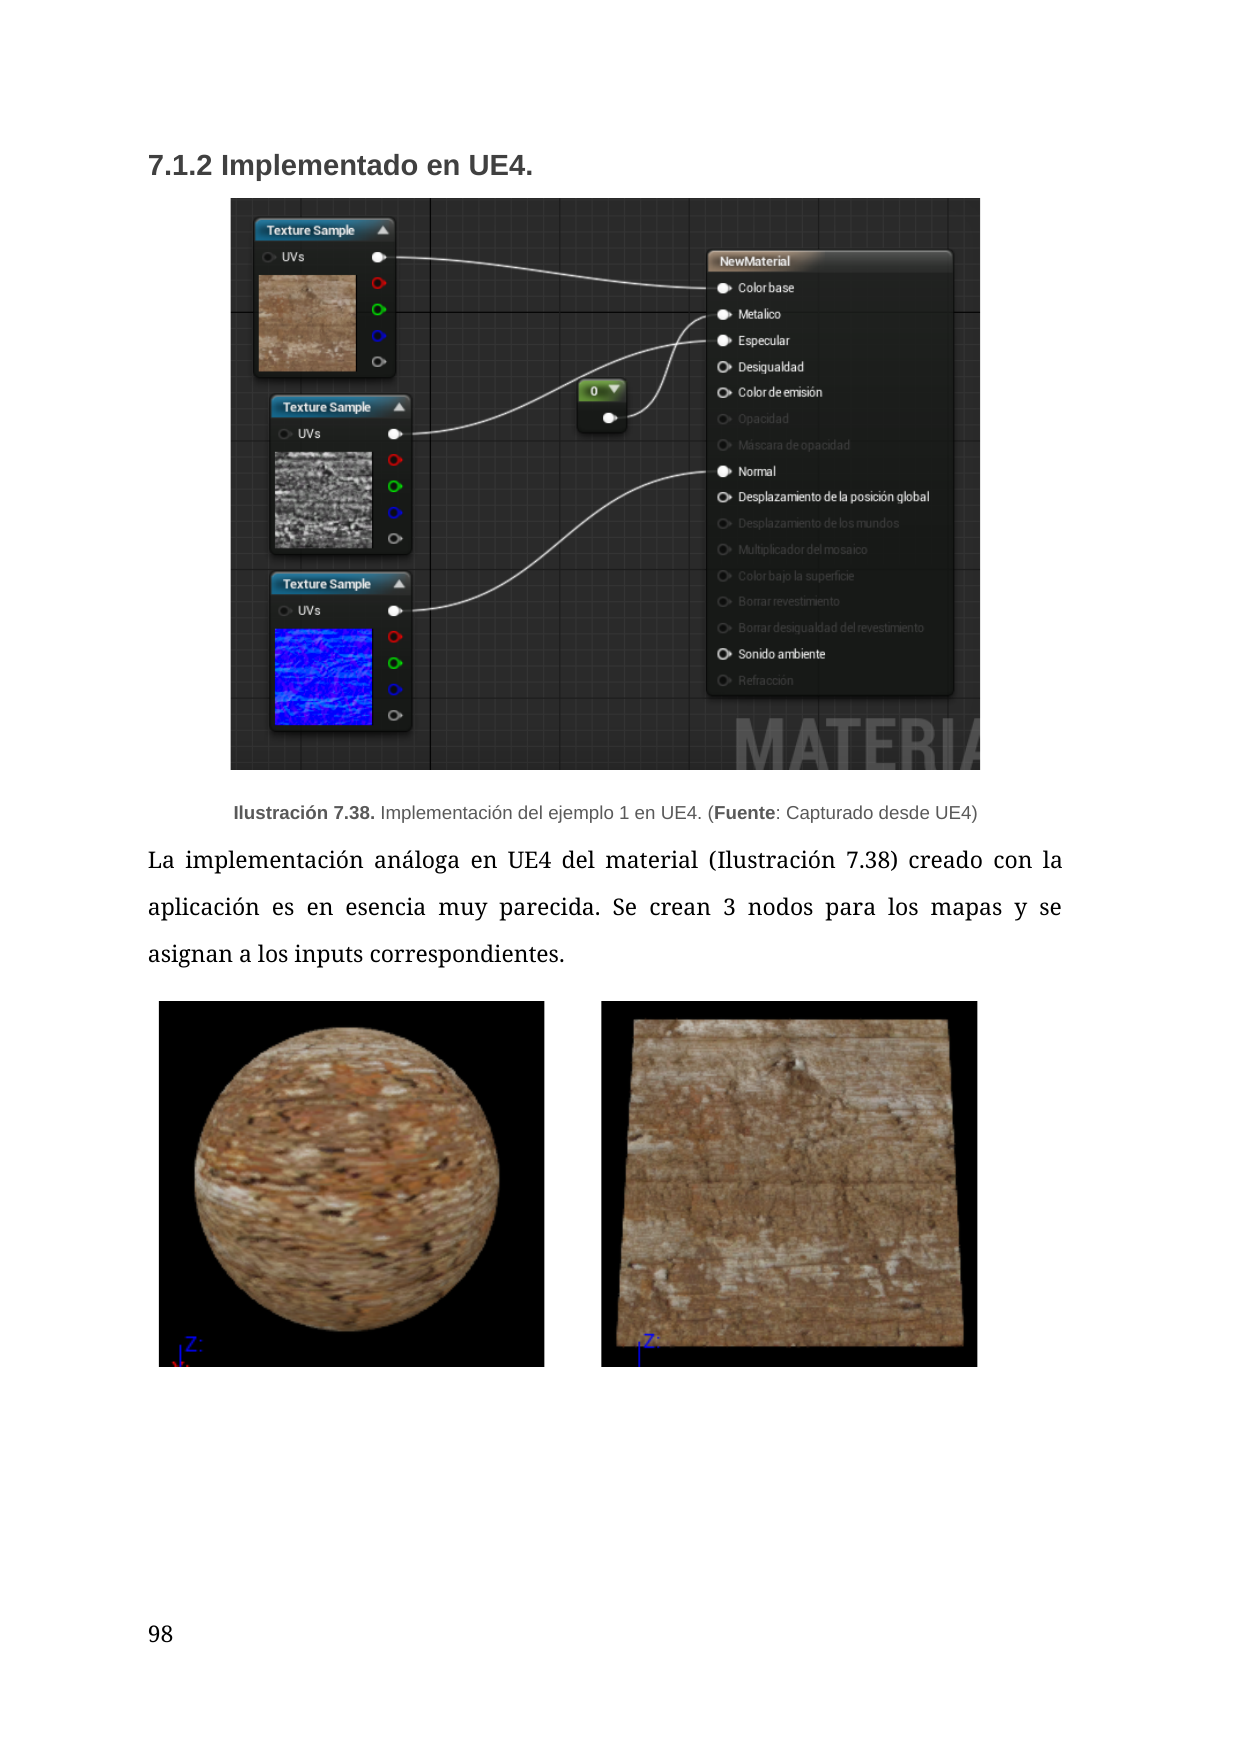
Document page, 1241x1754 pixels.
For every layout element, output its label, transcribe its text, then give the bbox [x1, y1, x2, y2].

picture [230, 198, 981, 770]
table_header [590, 1002, 1032, 1379]
picture [601, 1001, 978, 1367]
subtitle Implementado en UE4. [148, 148, 1063, 181]
picture [158, 1001, 545, 1367]
table_header [148, 1002, 590, 1379]
